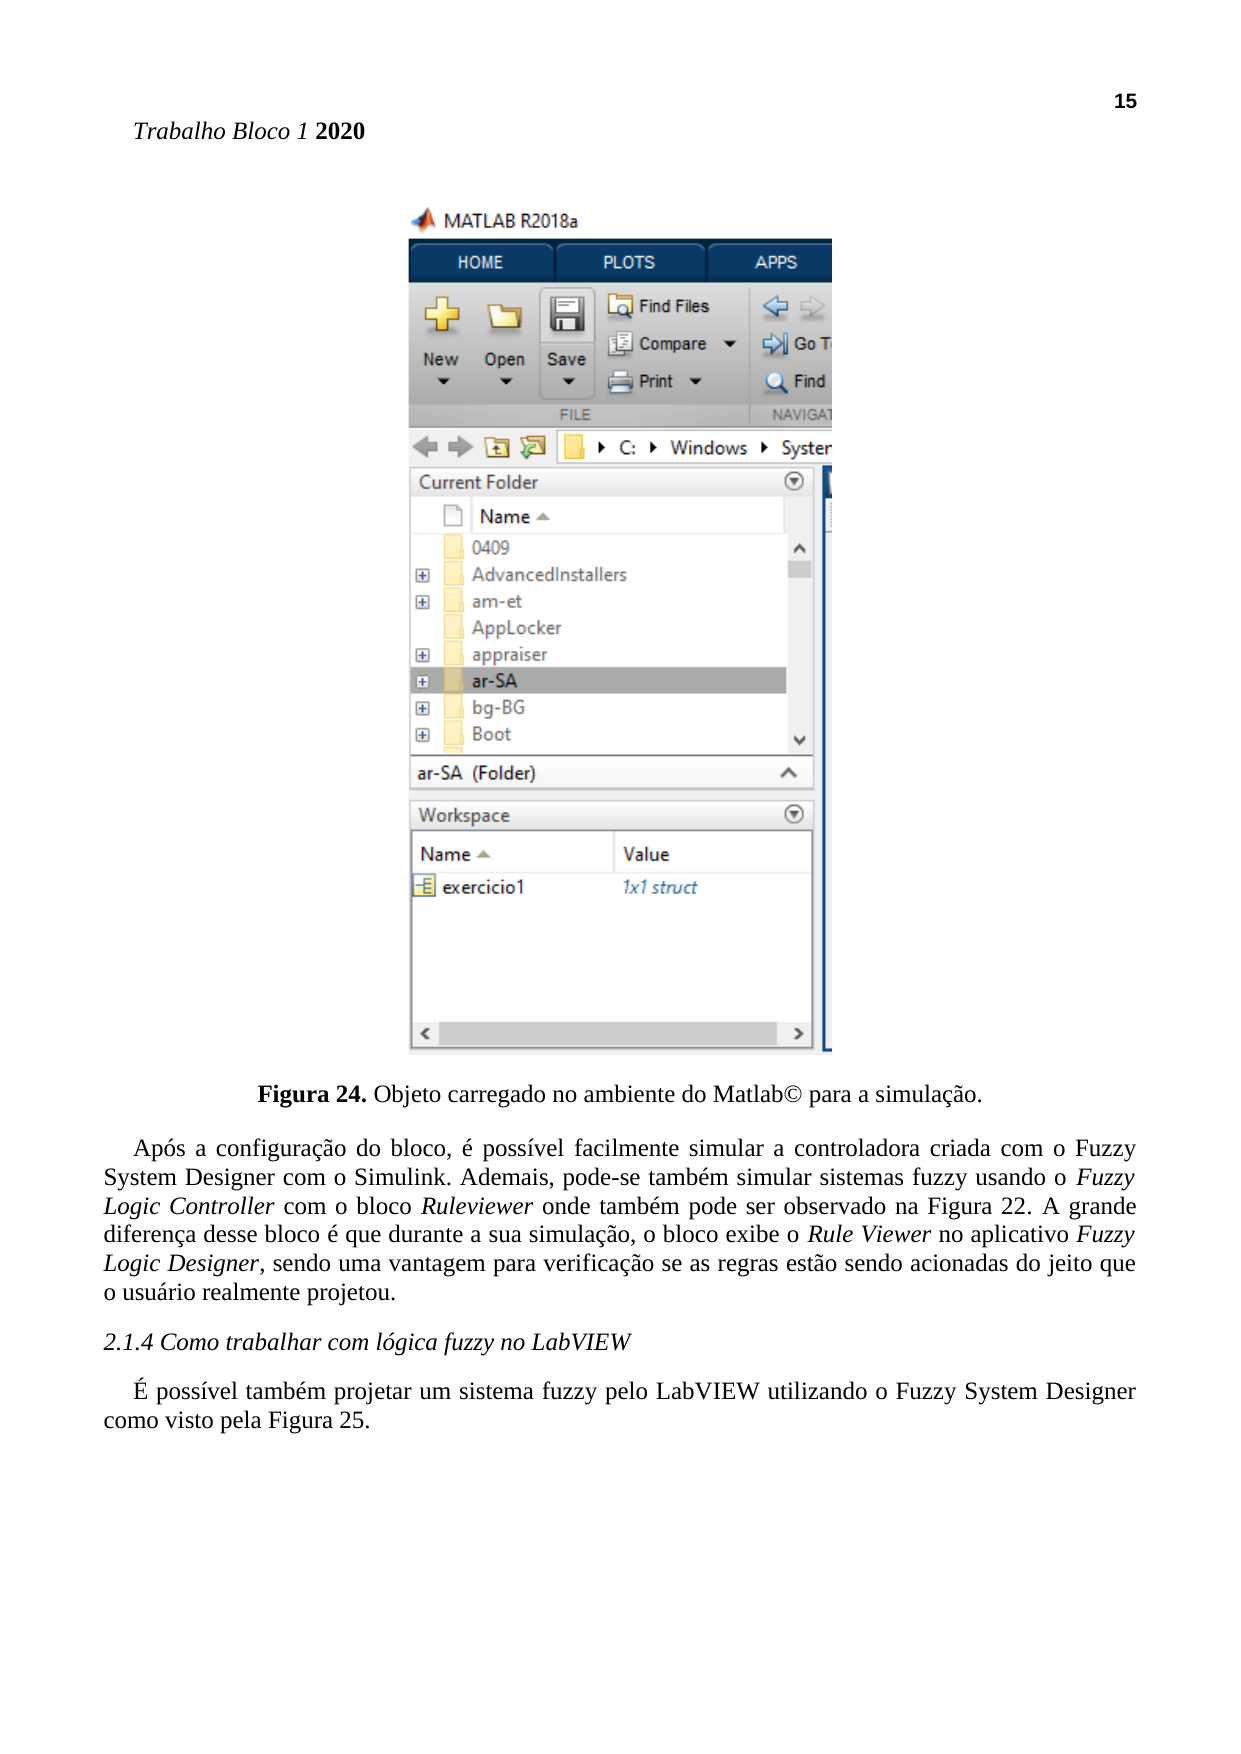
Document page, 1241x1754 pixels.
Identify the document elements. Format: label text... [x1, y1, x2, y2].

text 2.1.4 Como trabalhar com lógica fuzzy no LabVIEW [103, 1327, 1137, 1355]
picture [408, 203, 832, 1055]
text Figura 24. Objeto carregado no ambiente do Matlab© para a simulação. [103, 1079, 1137, 1108]
text É possível também projetar um sistema fuzzy pelo LabVIEW utilizando o Fuzzy System Designer como visto pela Figura 25. [103, 1376, 1137, 1434]
text Após a configuração do bloco, é possível facilmente simular a controladora criada com o Fuzzy System Designer com o Simulink. Ademais, pode-se também simular sistemas fuzzy usando o Fuzzy Logic Controller com o bloco Ruleviewer onde também pode ser observado na Figura 22. A grande diferença desse bloco é que durante a sua simulação, o bloco exibe o Rule Viewer no aplicativo Fuzzy Logic Designer, sendo uma vantagem para verificação se as regras estão sendo acionadas do jeito que o usuário realmente projetou. [103, 1133, 1137, 1306]
